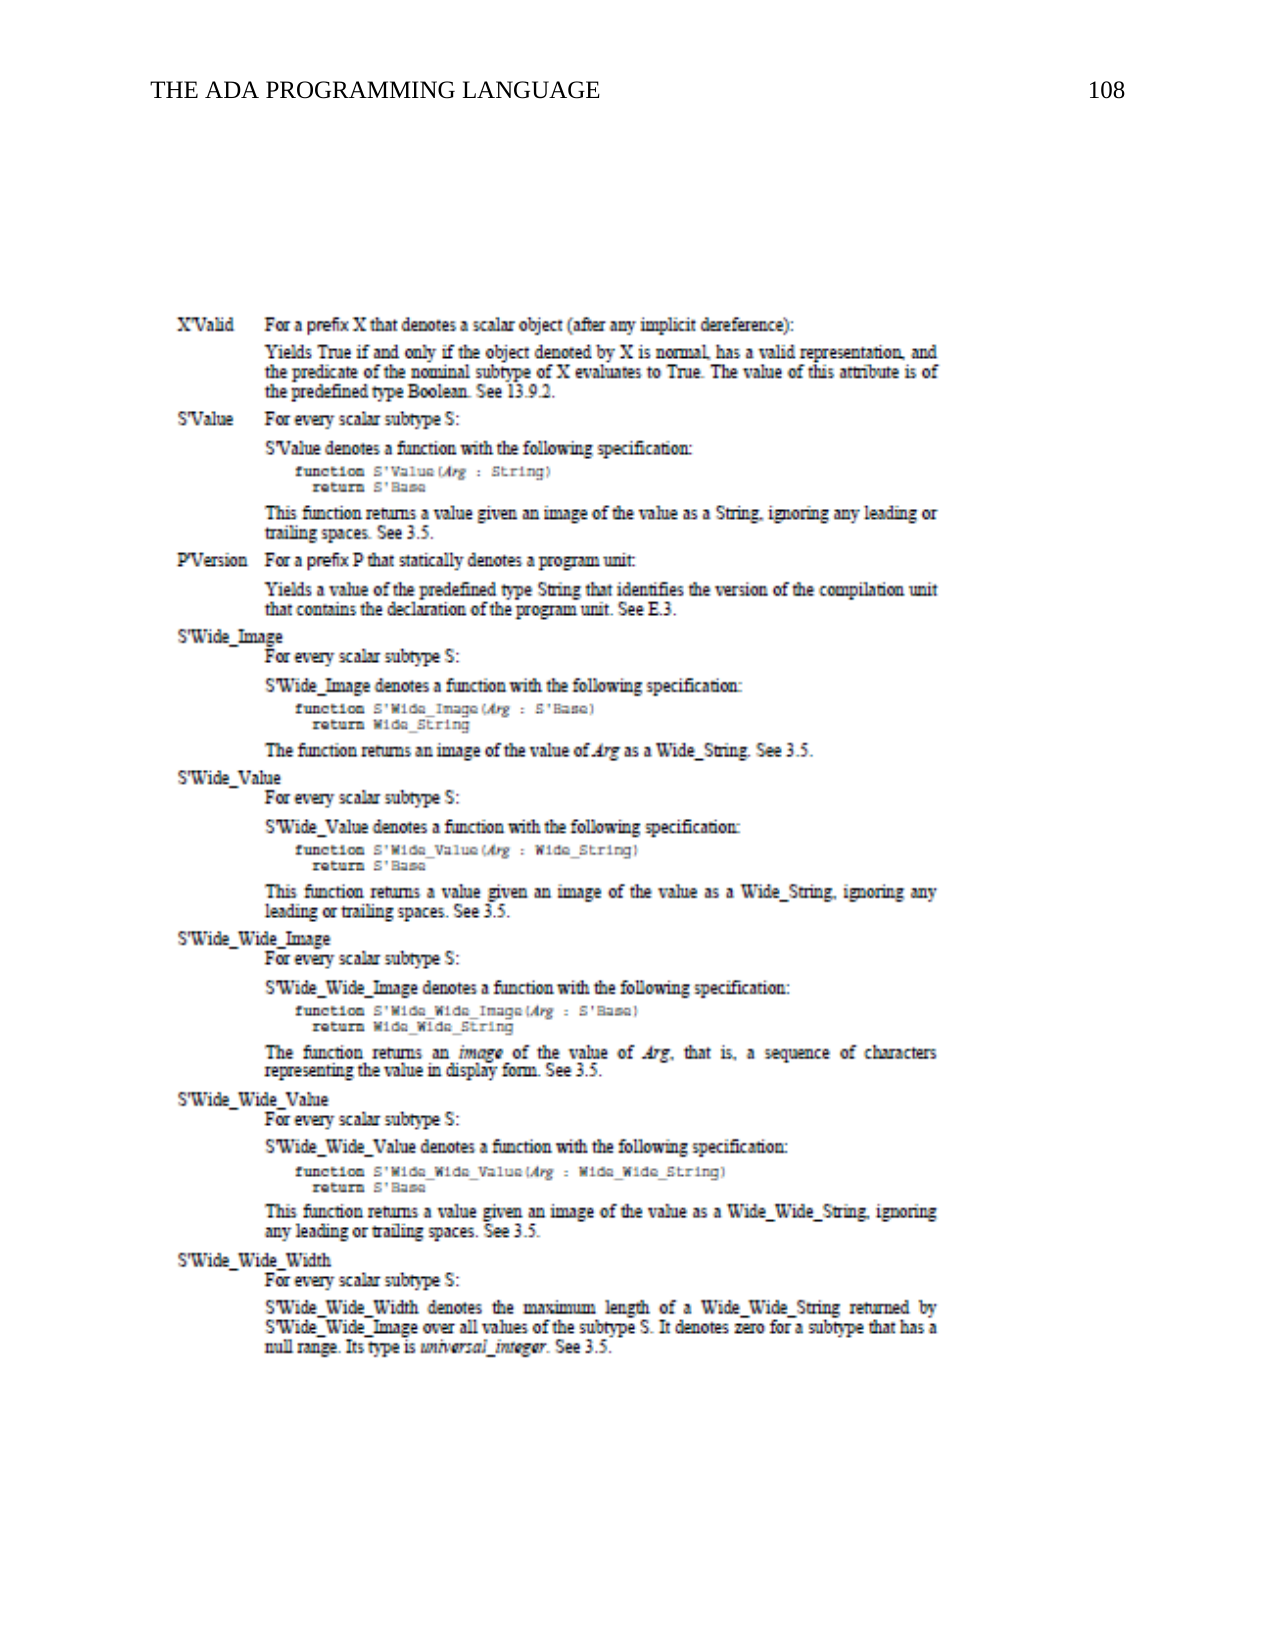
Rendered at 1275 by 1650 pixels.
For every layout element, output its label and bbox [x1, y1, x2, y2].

picture [165, 306, 966, 1379]
